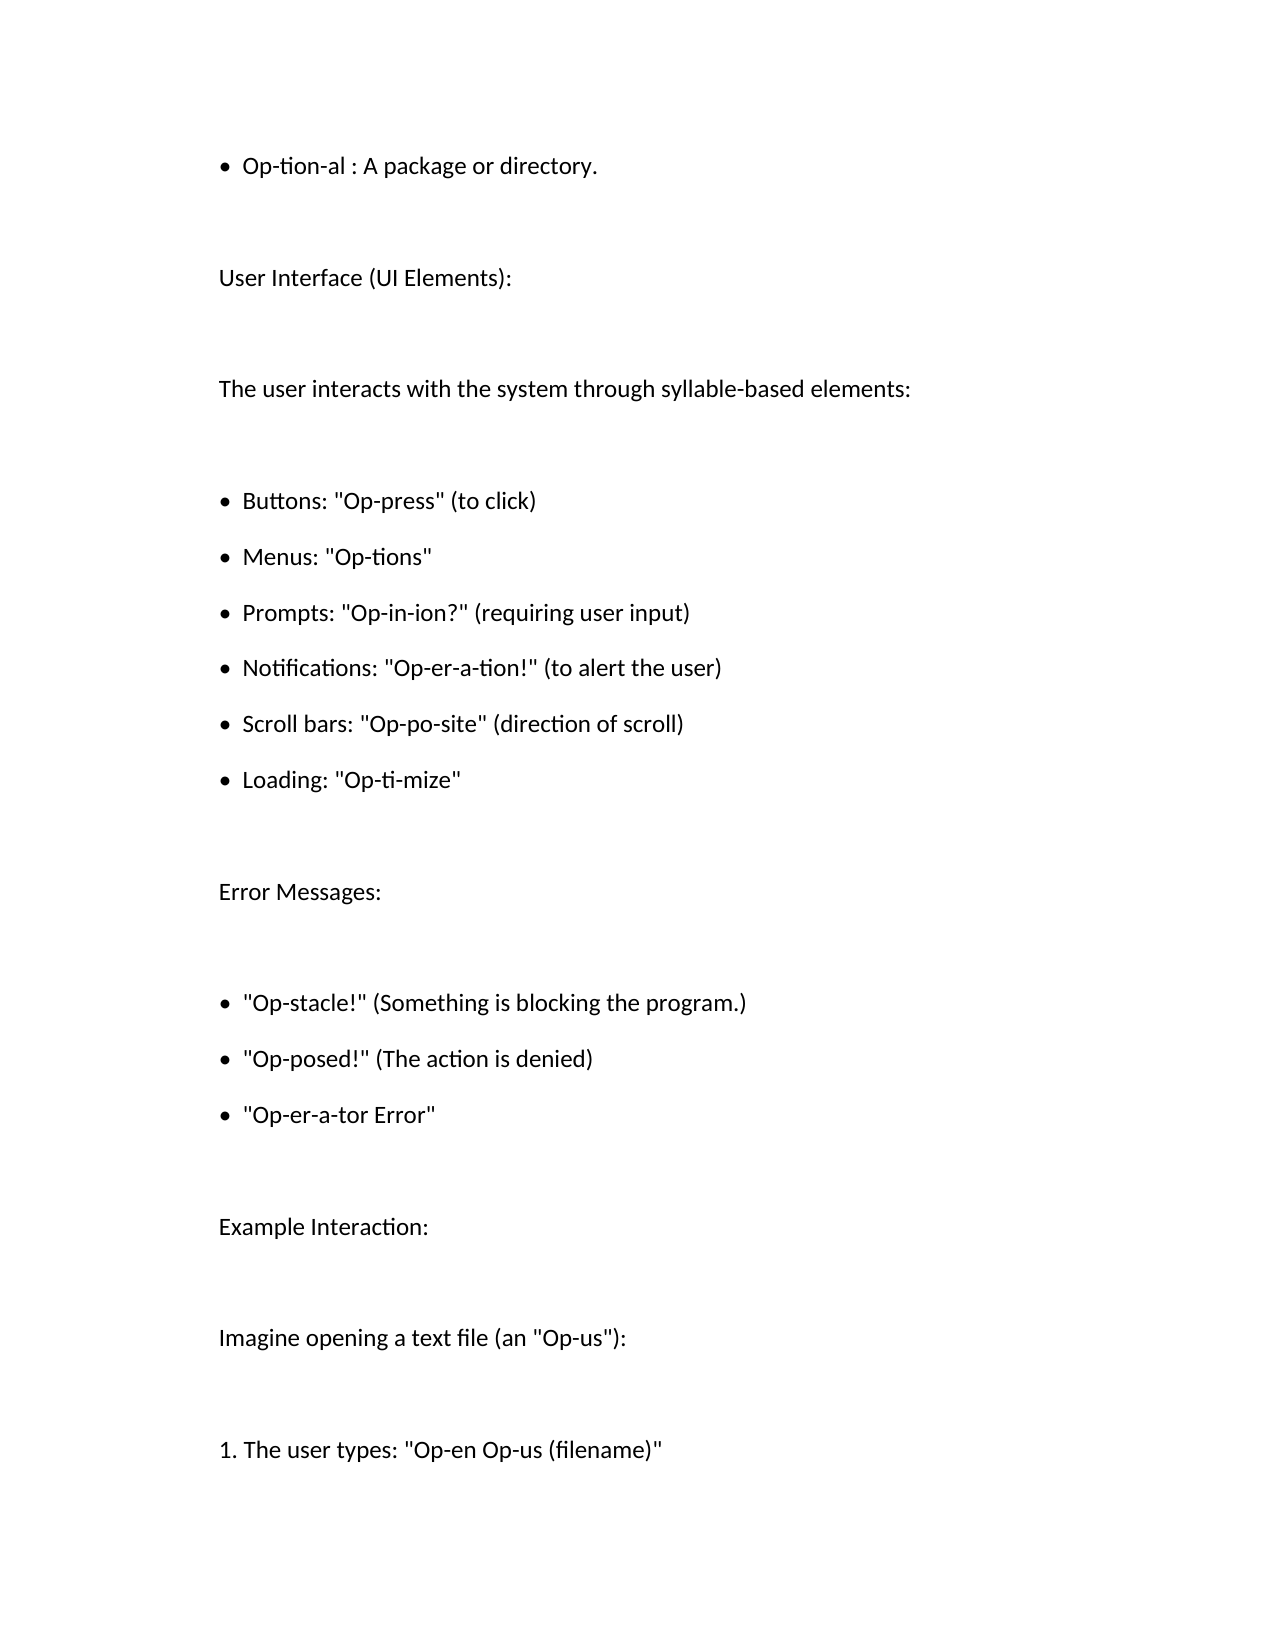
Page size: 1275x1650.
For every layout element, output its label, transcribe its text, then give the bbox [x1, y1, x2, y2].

text • Buttons: "Op-press" (to click) [219, 485, 1125, 516]
text • Prompts: "Op-in-ion?" (requiring user input) [219, 597, 1125, 627]
text • "Op-posed!" (The action is denied) [219, 1043, 1125, 1074]
text • Notifications: "Op-er-a-tion!" (to alert the user) [219, 652, 1125, 683]
text Error Messages: [219, 876, 1125, 906]
text The user interacts with the system through syllable-based elements: [219, 373, 1125, 404]
text • Loading: "Op-ti-mize" [219, 764, 1125, 795]
text • Scroll bars: "Op-po-site" (direction of scroll) [219, 708, 1125, 739]
text 1. The user types: "Op-en Op-us (filename)" [219, 1434, 1125, 1465]
text • Menus: "Op-tions" [219, 541, 1125, 571]
text • "Op-er-a-tor Error" [219, 1099, 1125, 1130]
text • Op-tion-al : A package or directory. [219, 150, 1125, 181]
text User Interface (UI Elements): [219, 262, 1125, 292]
text Example Interaction: [219, 1211, 1125, 1241]
text • "Op-stacle!" (Something is blocking the program.) [219, 987, 1125, 1018]
text Imagine opening a text file (an "Op-us"): [219, 1322, 1125, 1353]
